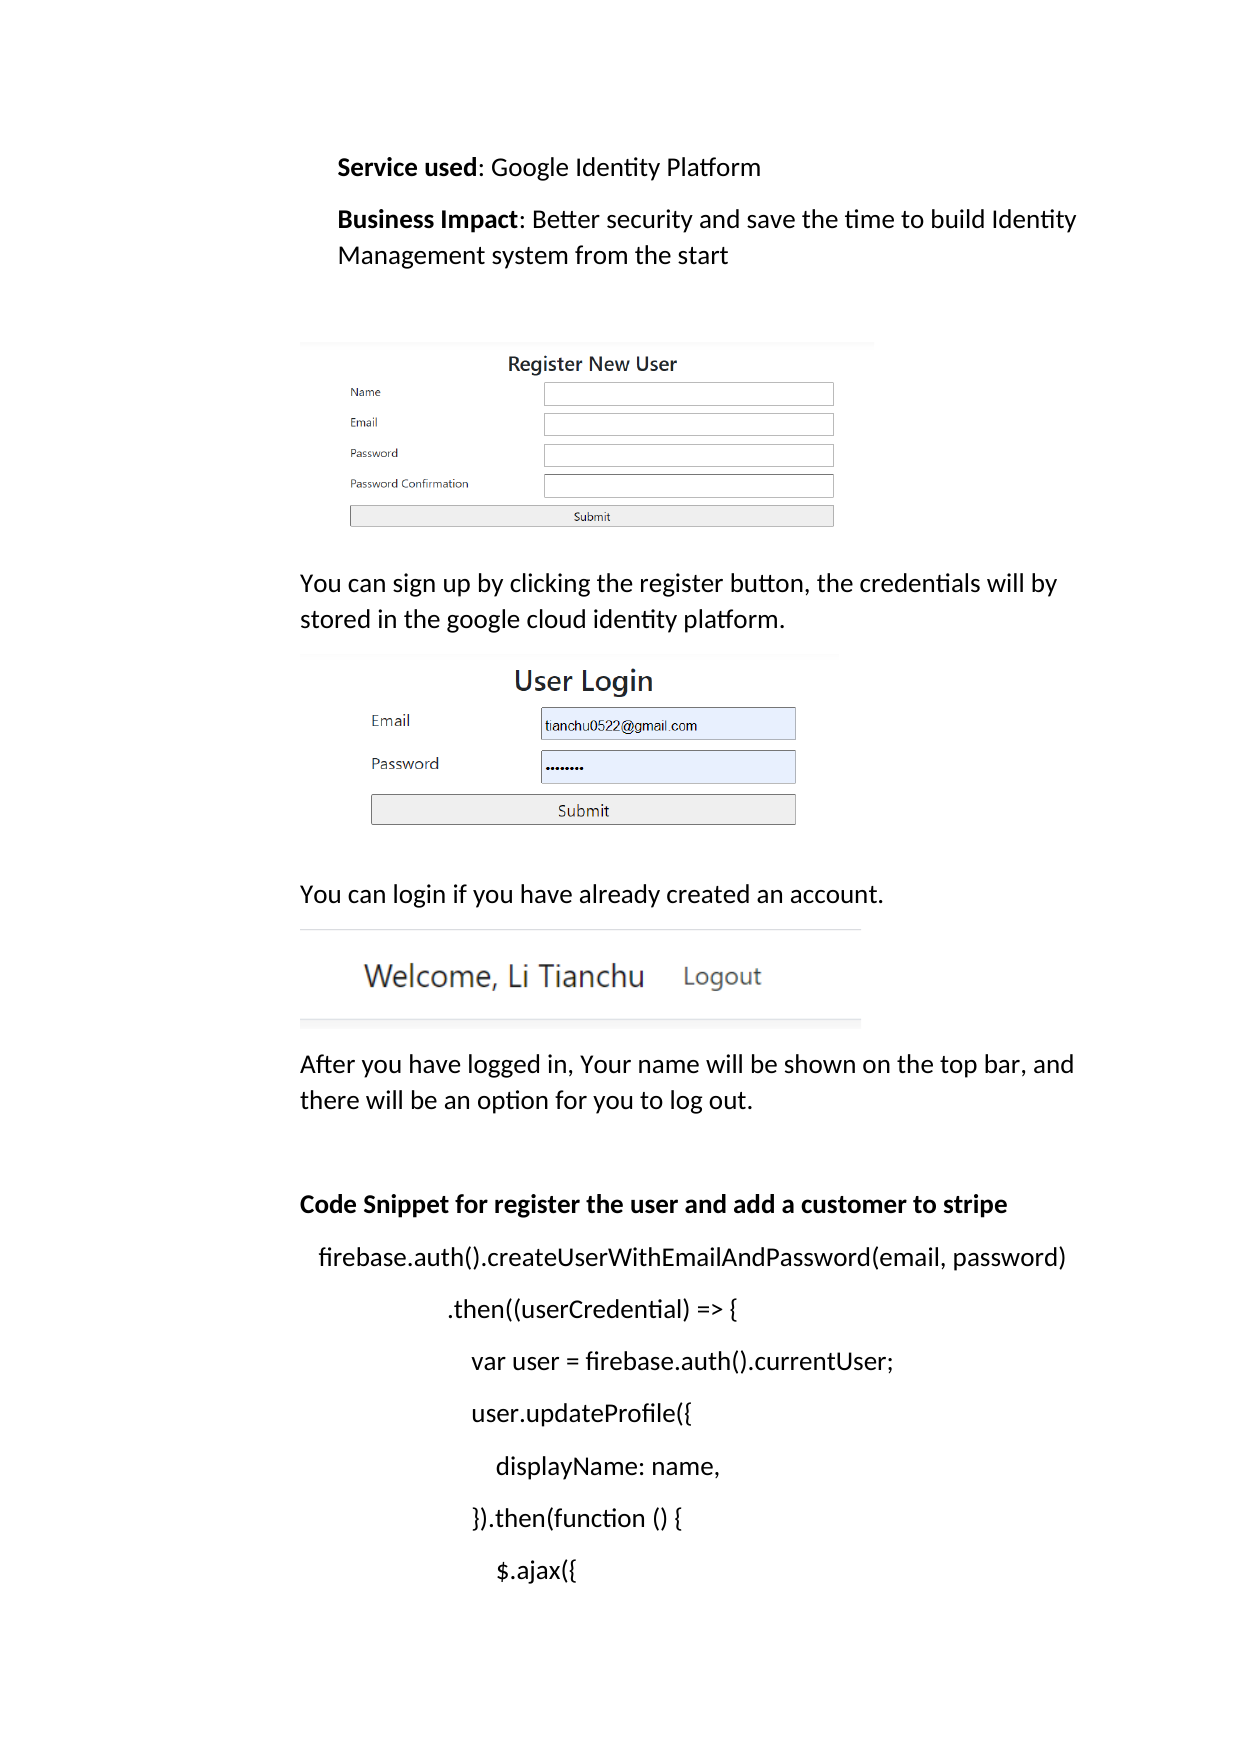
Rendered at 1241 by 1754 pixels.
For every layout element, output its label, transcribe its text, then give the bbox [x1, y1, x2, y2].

text user.updateProfile({ [300, 1397, 1090, 1429]
text }).then(function () { [300, 1501, 1090, 1534]
text Code Snippet for register the user and add a customer to stripe [300, 1187, 1090, 1220]
text Service used: Google Identity Platform [337, 150, 1090, 183]
text .then((userCredential) => { [300, 1292, 1090, 1325]
text Business Impact: Better security and save the time to build Identity Management system from the start [337, 202, 1090, 271]
text displayName: name, [300, 1449, 1090, 1482]
text $.ajax({ [300, 1553, 1090, 1586]
picture [300, 654, 839, 859]
text firebase.auth().createUserWithEmailAndPassword(email, password) [300, 1240, 1090, 1273]
text You can login if you have already created an account. [300, 877, 1090, 910]
text var user = firebase.auth().currentUser; [300, 1344, 1090, 1377]
text You can sign up by clicking the register button, the credentials will by stored in the google cloud identity platform. [300, 566, 1090, 635]
picture [300, 929, 862, 1029]
picture [300, 342, 875, 548]
text After you have logged in, Your name will be shown on the top bar, and there will be an option for you to log out. [300, 1047, 1090, 1116]
